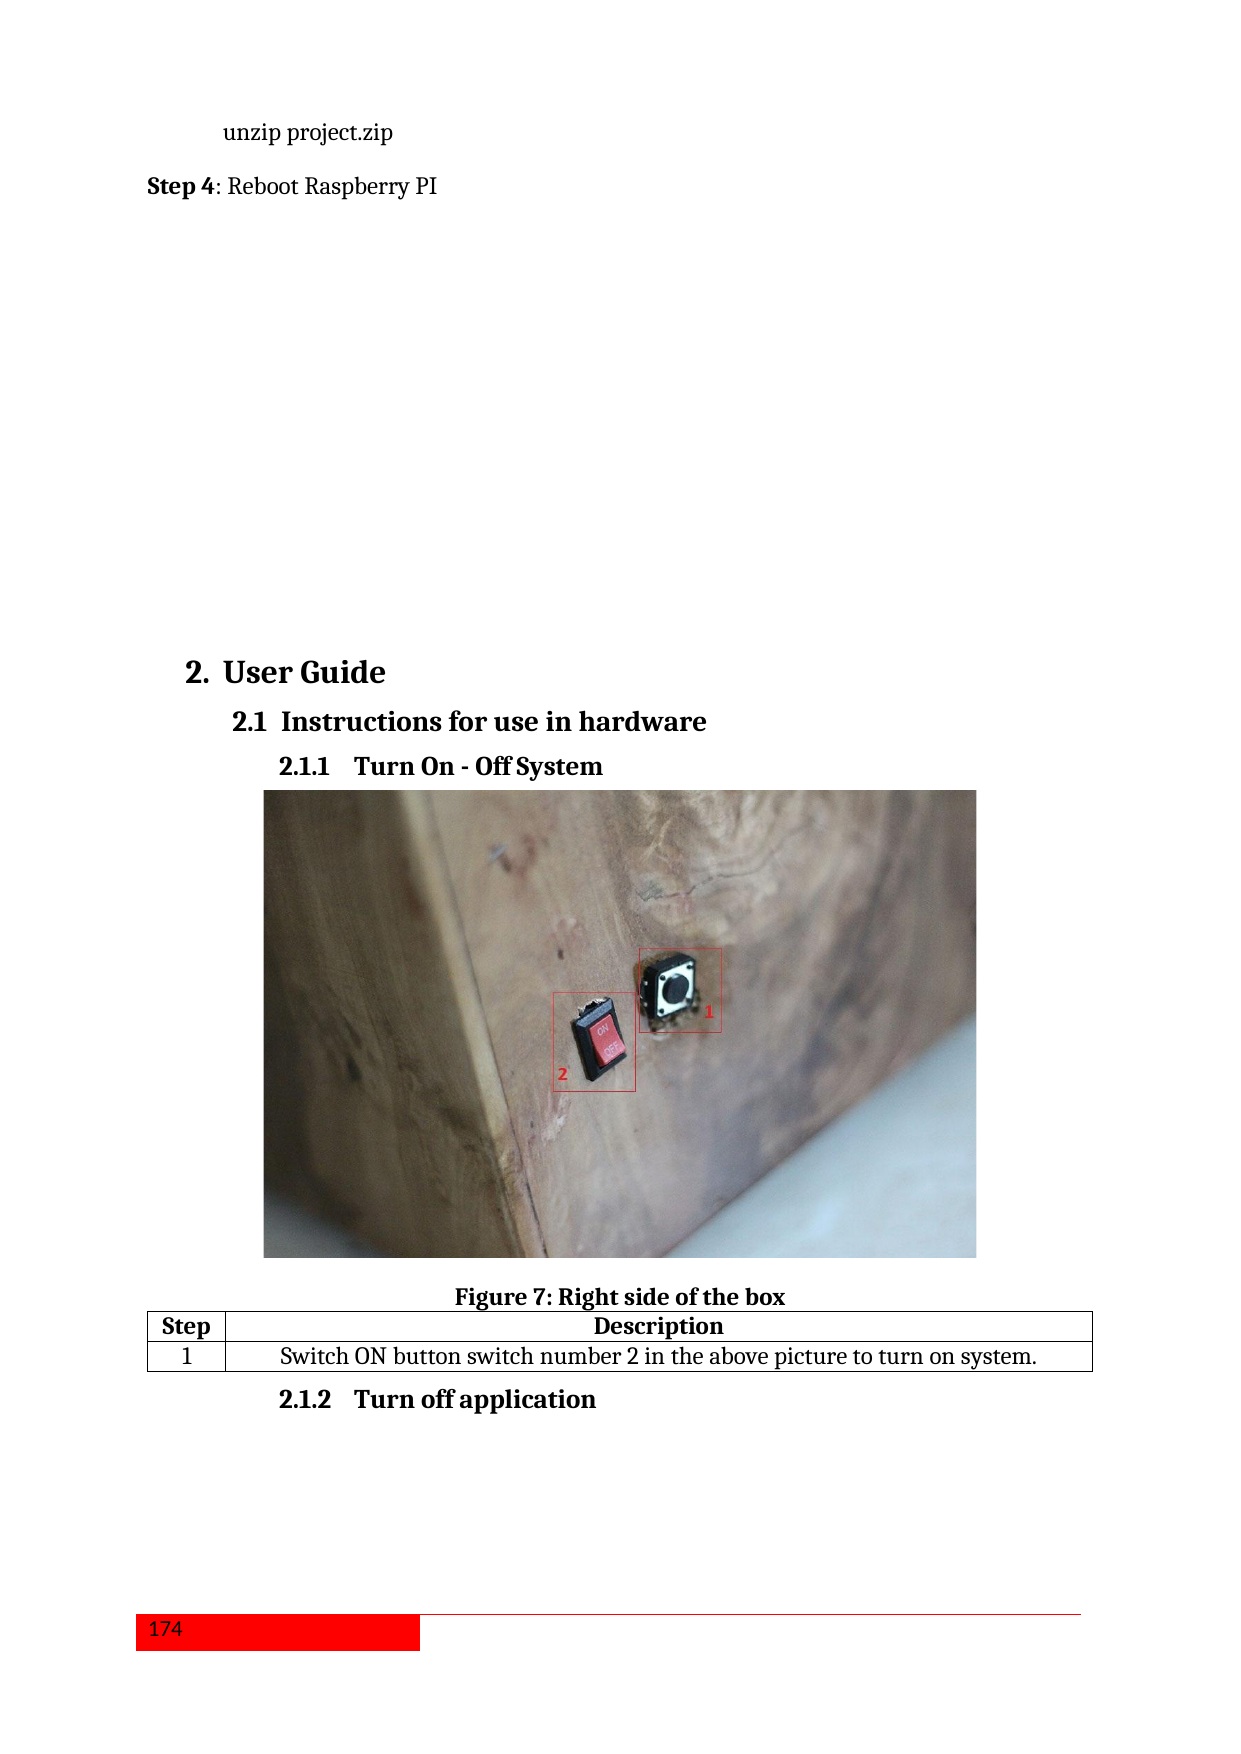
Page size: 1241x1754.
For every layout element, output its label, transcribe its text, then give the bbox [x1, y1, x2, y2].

subtitle Turn off application [279, 1384, 1092, 1415]
subtitle User Guide [185, 654, 1092, 692]
text unzip project.zip [148, 118, 1092, 147]
picture [263, 790, 977, 1258]
subtitle Turn On - Off System [279, 751, 1092, 782]
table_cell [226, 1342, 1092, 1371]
list Figure 7: Right side of the box [148, 1282, 1092, 1311]
subtitle Instructions for use in hardware [232, 705, 1092, 738]
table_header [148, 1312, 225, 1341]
text Step 4: Reboot Raspberry PI [148, 172, 1092, 201]
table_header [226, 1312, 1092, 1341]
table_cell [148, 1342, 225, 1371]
